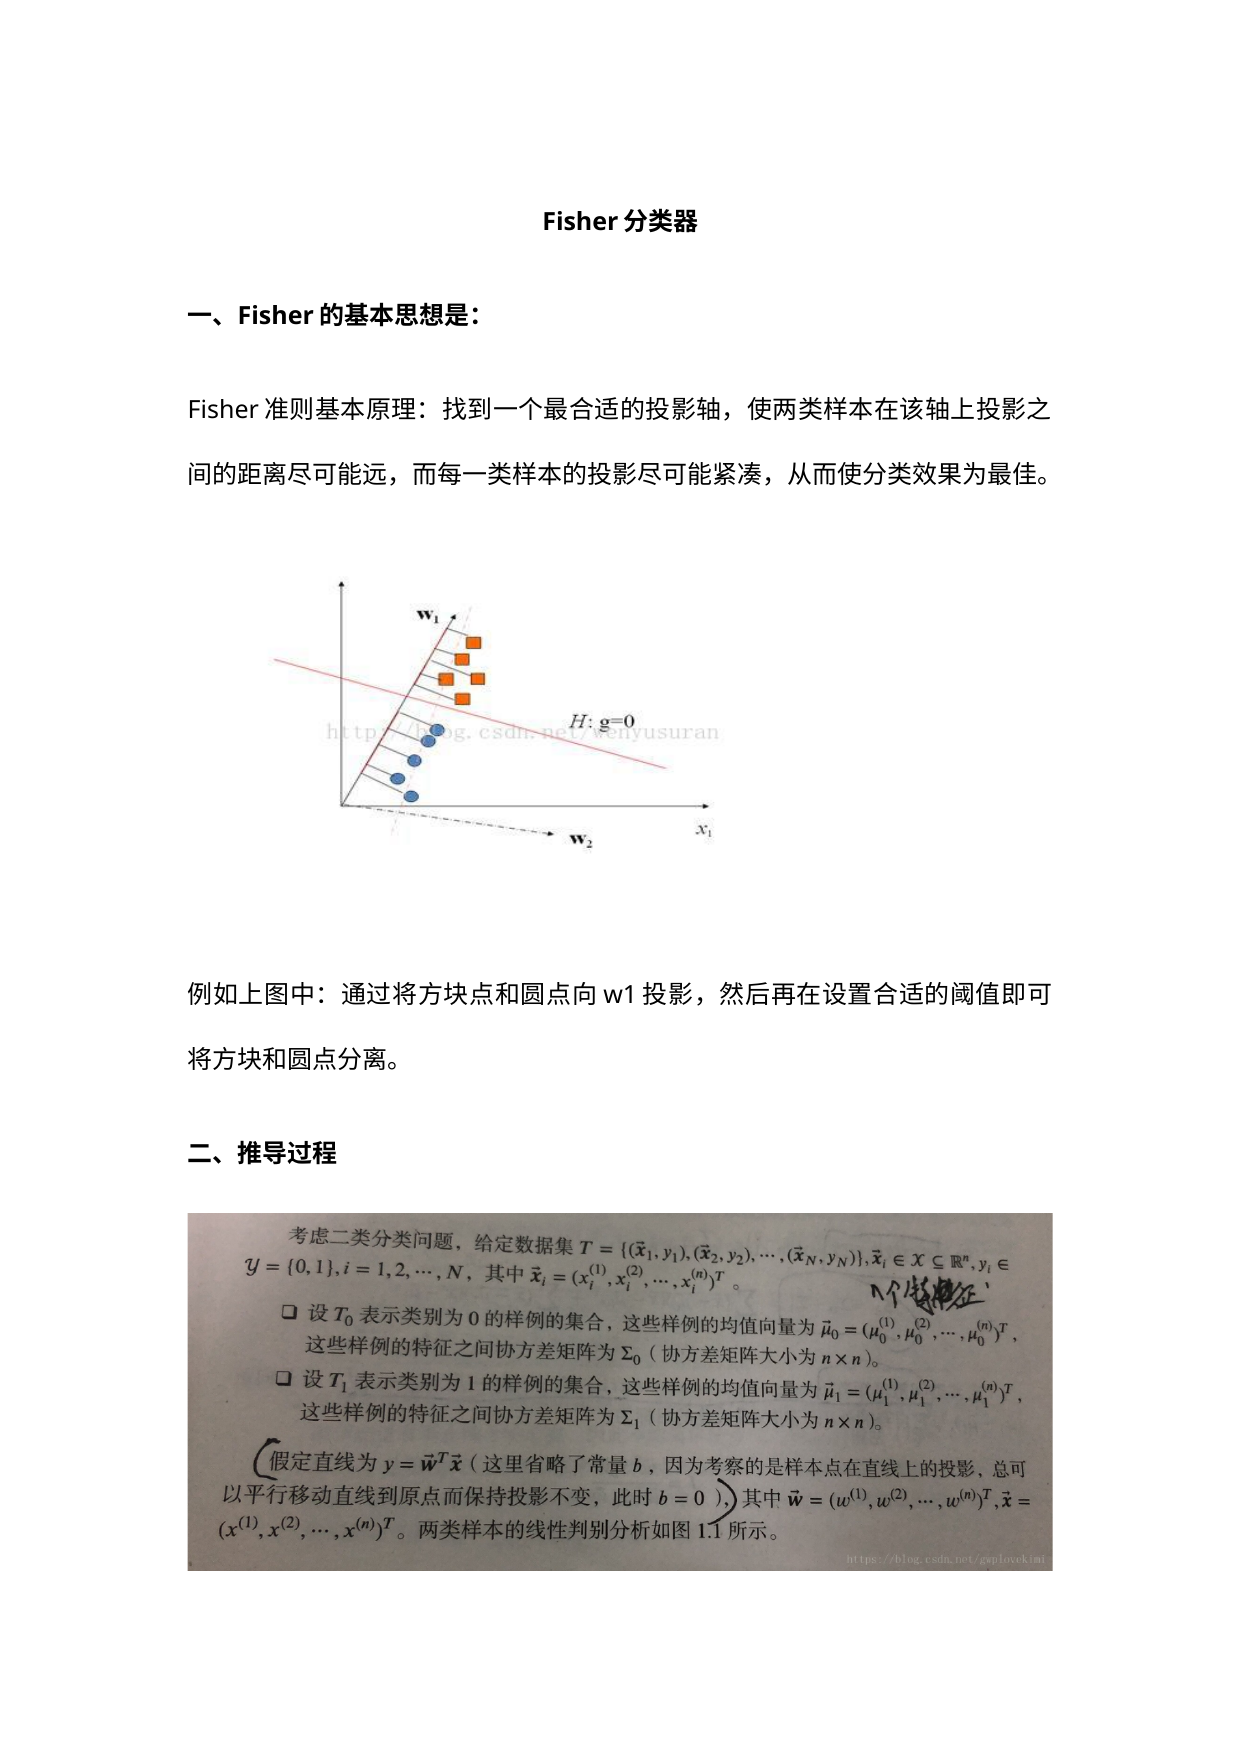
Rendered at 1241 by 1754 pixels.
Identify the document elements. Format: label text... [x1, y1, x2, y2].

text Fisher准则基本原理：找到一个最合适的投影轴，使两类样本在该轴上投影之间的距离尽可能远，而每一类样本的投影尽可能紧凑，从而使分类效果为最佳。 [187, 375, 1053, 505]
picture [187, 1213, 1053, 1571]
subtitle 一、Fisher的基本思想是： [187, 281, 1053, 346]
subtitle 二、推导过程 [187, 1119, 1053, 1184]
title Fisher分类器 [187, 187, 1053, 252]
picture [187, 505, 836, 934]
text 例如上图中：通过将方块点和圆点向w1投影，然后再在设置合适的阈值即可将方块和圆点分离。 [187, 960, 1053, 1090]
